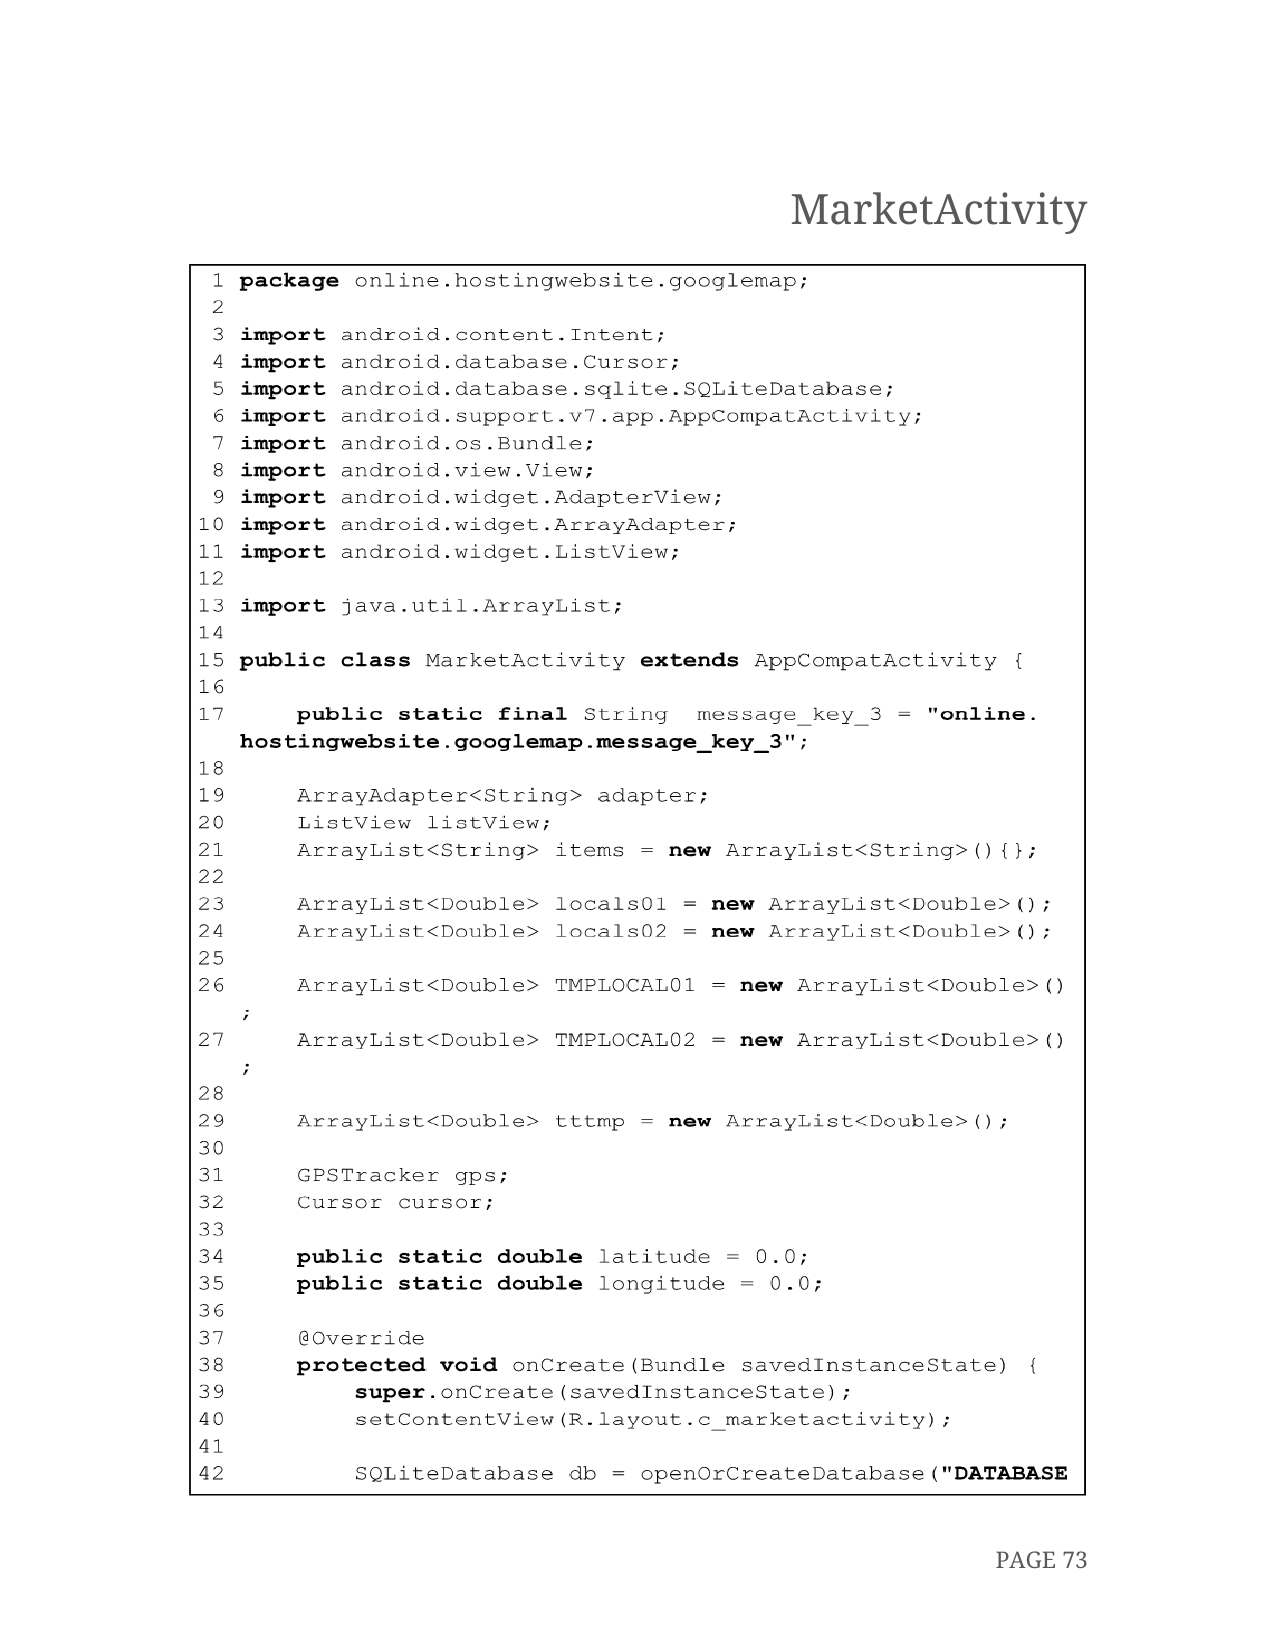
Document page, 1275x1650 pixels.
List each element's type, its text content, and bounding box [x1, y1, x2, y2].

picture [187, 263, 1088, 1497]
text MarketActivity [187, 180, 1087, 237]
